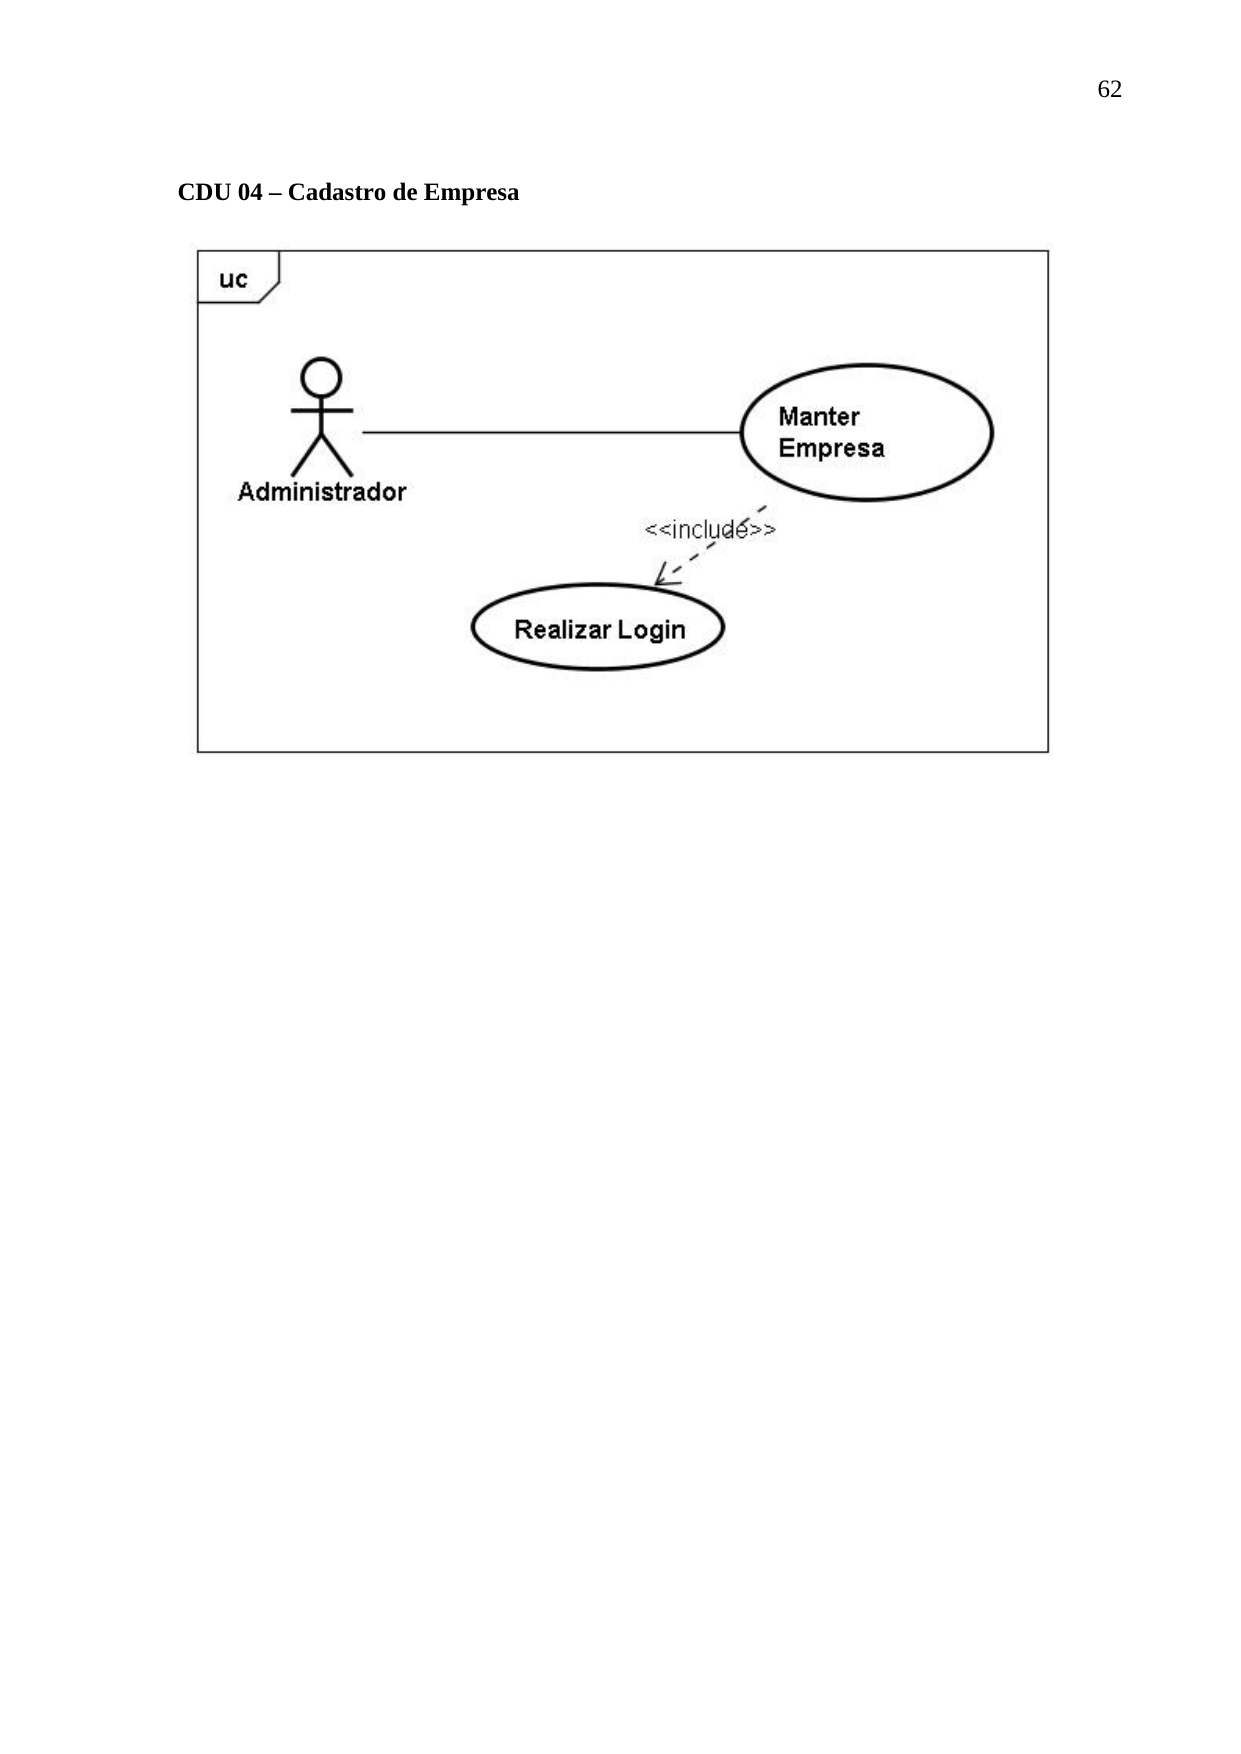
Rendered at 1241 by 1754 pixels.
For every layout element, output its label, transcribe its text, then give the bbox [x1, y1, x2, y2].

text CDU 04 – Cadastro de Empresa [177, 177, 1122, 206]
picture [177, 231, 1068, 772]
